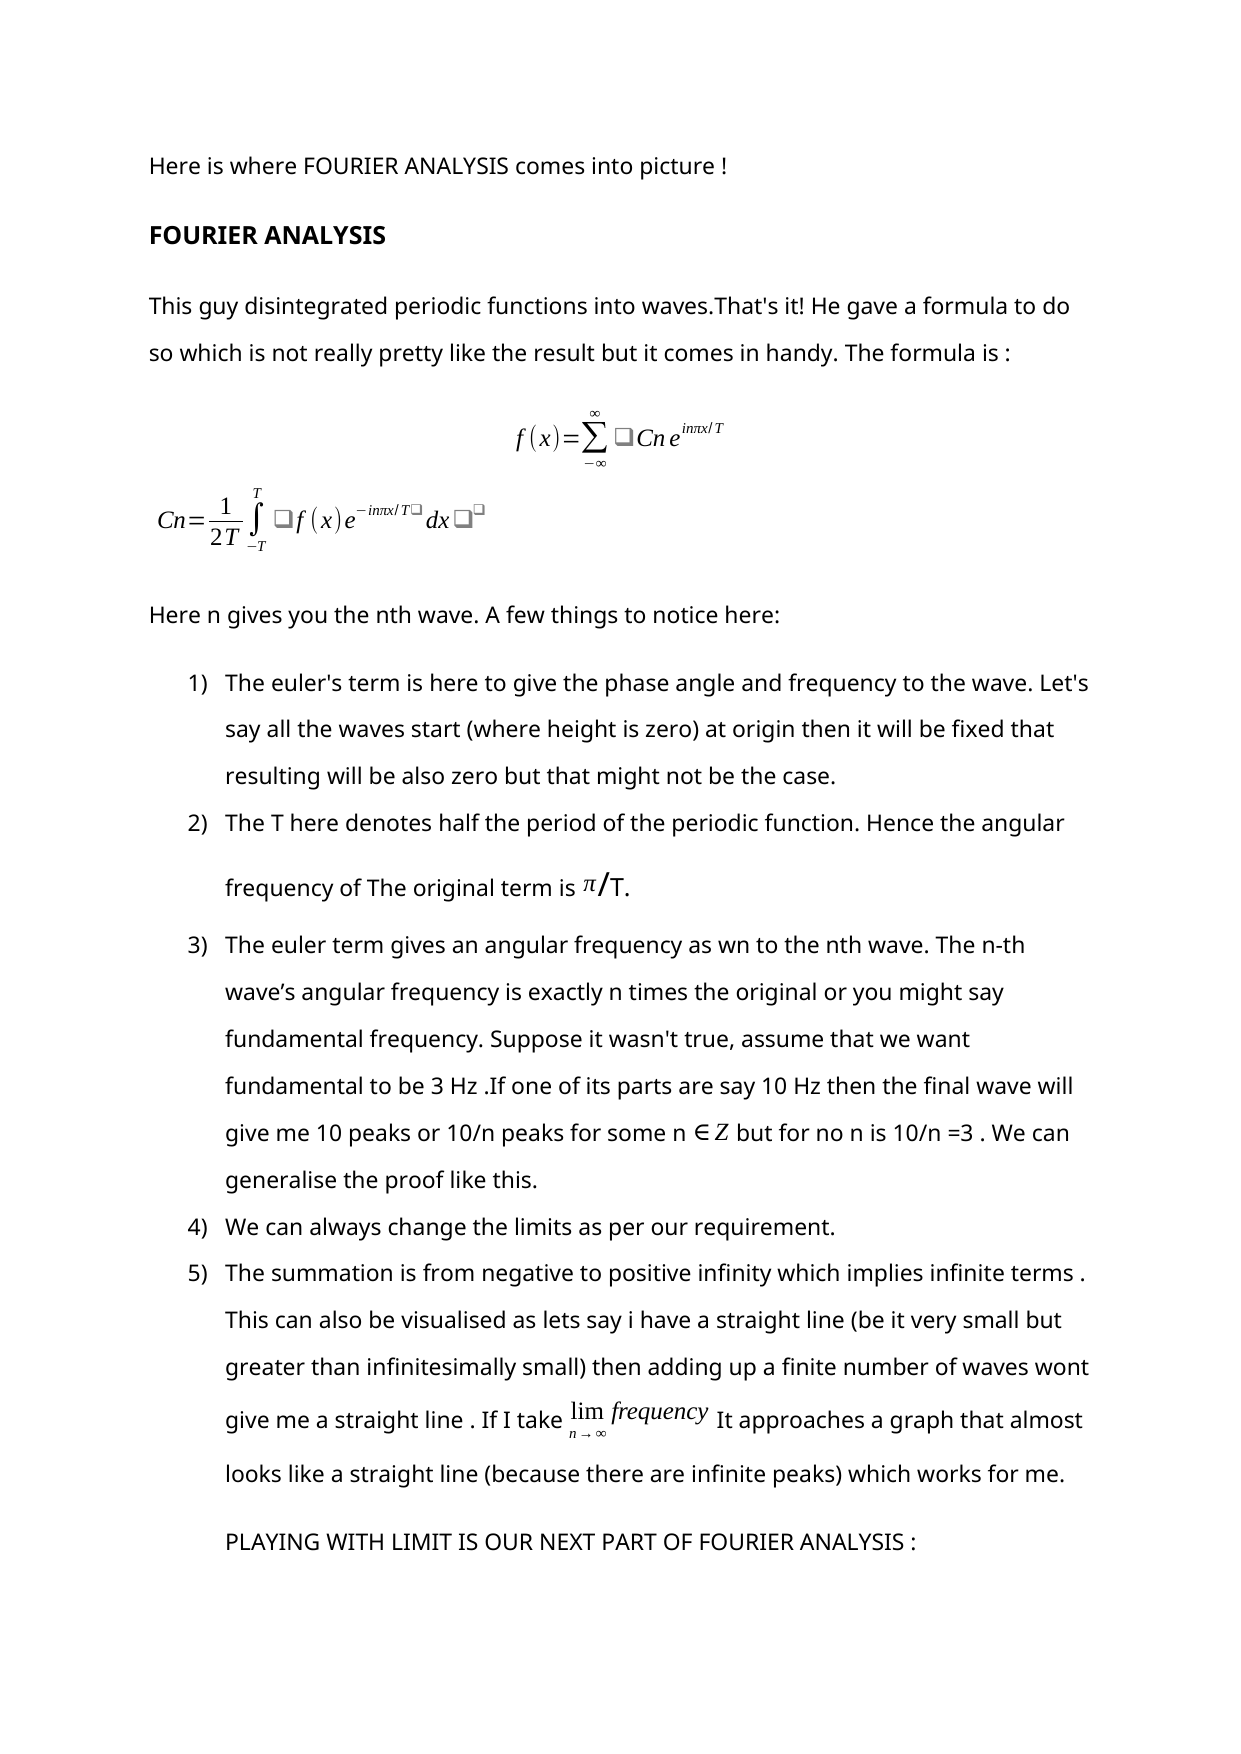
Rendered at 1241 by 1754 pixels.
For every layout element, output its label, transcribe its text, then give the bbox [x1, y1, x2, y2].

list The T here denotes half the period of the periodic function. Hence the angular frequency of The original term is /T. [187, 807, 1090, 907]
subtitle FOURIER ANALYSIS [148, 218, 1090, 252]
text This guy disintegrated periodic functions into waves.That's it! He gave a formula to do so which is not really pretty like the result but it comes in handy. The formula is : [148, 289, 1090, 368]
text PLAYING WITH LIMIT IS OUR NEXT PART OF FOURIER ANALYSIS : [225, 1526, 1090, 1557]
text Here is where FOURIER ANALYSIS comes into picture ! [148, 150, 1090, 181]
text Here n gives you the nth wave. A few things to notice here: [148, 599, 1090, 630]
list The euler term gives an angular frequency as wn to the nth wave. The n-th wave’s angular frequency is exactly n times the original or you might say fundamental frequency. Suppose it wasn't true, assume that we want fundamental to be 3 Hz .If one of its parts are say 10 Hz then the final wave will give me 10 peaks or 10/n peaks for some n but for no n is 10/n =3 . We can generalise the proof like this. [187, 929, 1090, 1195]
list We can always change the limits as per our requirement. [187, 1211, 1090, 1242]
list The summation is from negative to positive infinity which implies infinite terms . This can also be visualised as lets say i have a straight line (be it very small but greater than infinitesimally small) then adding up a finite number of waves wont give me a straight line . If I take It approaches a graph that almost looks like a straight line (because there are infinite peaks) which works for me. [187, 1257, 1090, 1489]
list The euler's term is here to give the phase angle and frequency to the wave. Let's say all the waves start (where height is zero) at origin then it will be fixed that resulting will be also zero but that might not be the case. [187, 667, 1090, 792]
